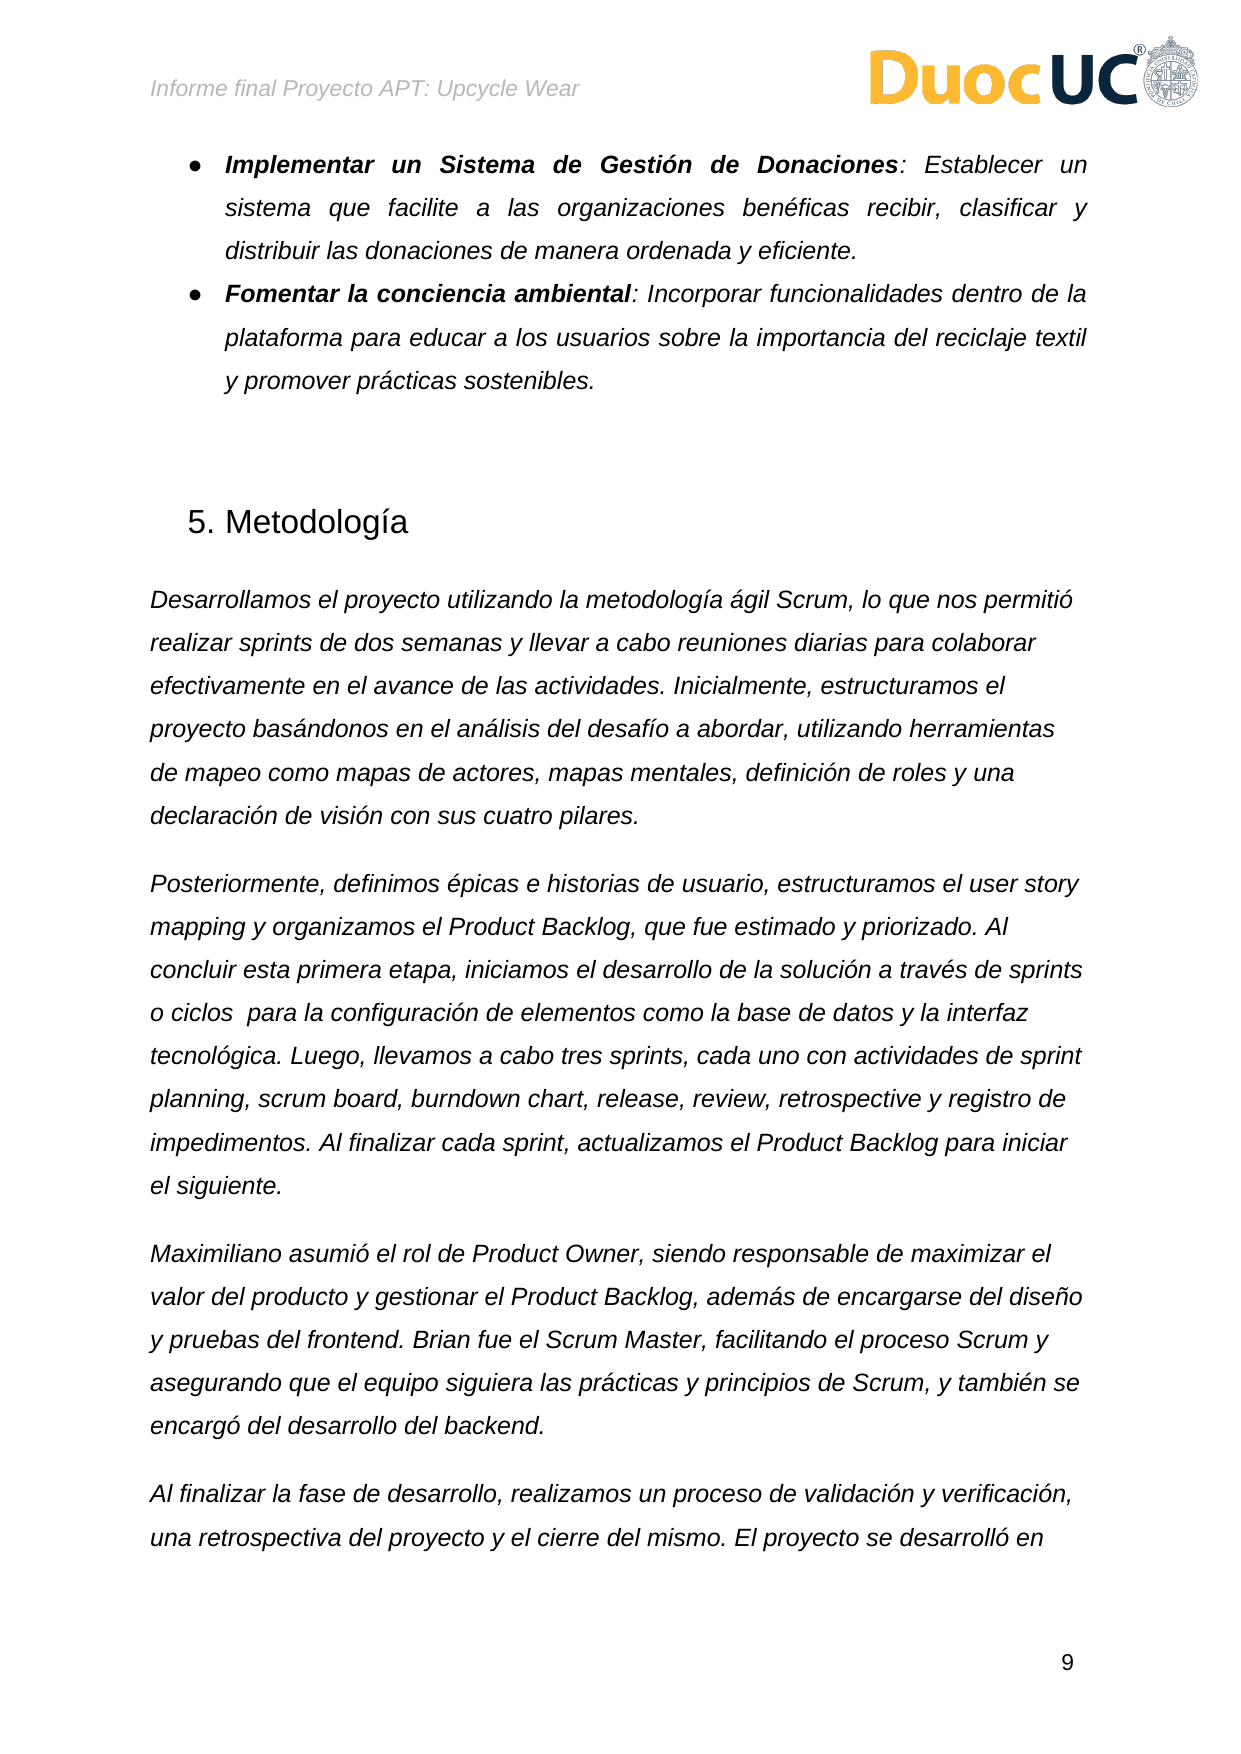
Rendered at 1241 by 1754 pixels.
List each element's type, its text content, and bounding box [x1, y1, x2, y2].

list Implementar un Sistema de Gestión de Donaciones: Establecer un sistema que facilite a las organizaciones benéficas recibir, clasificar y distribuir las donaciones de manera ordenada y eficiente. [187, 150, 1090, 265]
text Maximiliano asumió el rol de Product Owner, siendo responsable de maximizar el valor del producto y gestionar el Product Backlog, además de encargarse del diseño y pruebas del frontend. Brian fue el Scrum Master, facilitando el proceso Scrum y asegurando que el equipo siguiera las prácticas y principios de Scrum, y también se encargó del desarrollo del backend. [150, 1239, 1090, 1440]
text Posteriormente, definimos épicas e historias de usuario, estructuramos el user story mapping y organizamos el Product Backlog, que fue estimado y priorizado. Al concluir esta primera etapa, iniciamos el desarrollo de la solución a través de sprints o ciclos para la configuración de elementos como la base de datos y la interfaz tecnológica. Luego, llevamos a cabo tres sprints, cada uno con actividades de sprint planning, scrum board, burndown chart, release, review, retrospective y registro de impedimentos. Al finalizar cada sprint, actualizamos el Product Backlog para iniciar el siguiente. [150, 869, 1090, 1199]
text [150, 1479, 1090, 1551]
picture [870, 36, 1198, 107]
list Fomentar la conciencia ambiental: Incorporar funcionalidades dentro de la plataforma para educar a los usuarios sobre la importancia del reciclaje textil y promover prácticas sostenibles. [187, 279, 1090, 394]
text Desarrollamos el proyecto utilizando la metodología ágil Scrum, lo que nos permitió realizar sprints de dos semanas y llevar a cabo reuniones diarias para colaborar efectivamente en el avance de las actividades. Inicialmente, estructuramos el proyecto basándonos en el análisis del desafío a abordar, utilizando herramientas de mapeo como mapas de actores, mapas mentales, definición de roles y una declaración de visión con sus cuatro pilares. [150, 585, 1090, 829]
subtitle Metodología [187, 502, 1090, 541]
